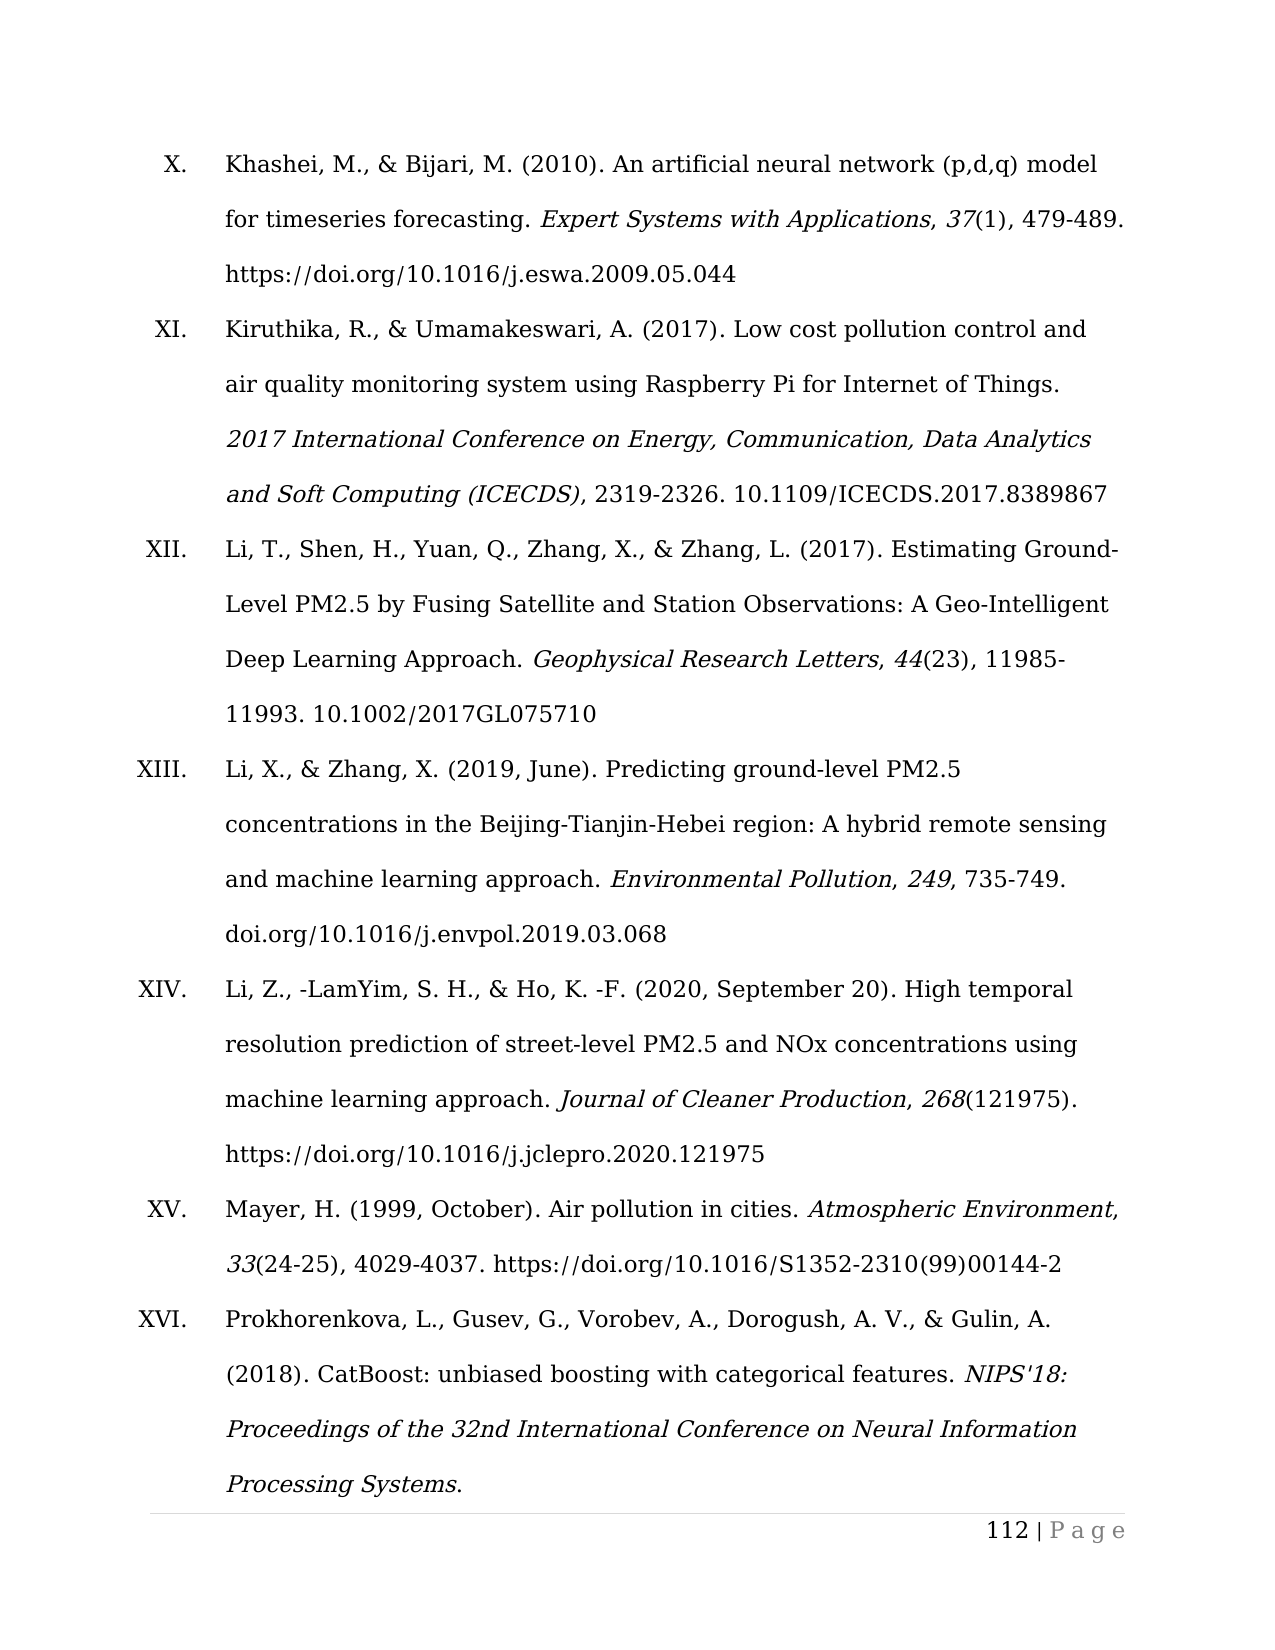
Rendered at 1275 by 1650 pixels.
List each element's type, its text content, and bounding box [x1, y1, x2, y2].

list Mayer, H. (1999, October). Air pollution in cities. Atmospheric Environment, 33(24-25), 4029-4037. https://doi.org/10.1016/S1352-2310(99)00144-2 [187, 1195, 1125, 1277]
list Khashei, M., & Bijari, M. (2010). An artificial neural network (p,d,q) model for timeseries forecasting. Expert Systems with Applications, 37(1), 479-489. https://doi.org/10.1016/j.eswa.2009.05.044 [187, 150, 1125, 287]
list Li, T., Shen, H., Yuan, Q., Zhang, X., & Zhang, L. (2017). Estimating Ground-Level PM2.5 by Fusing Satellite and Station Observations: A Geo-Intelligent Deep Learning Approach. Geophysical Research Letters, 44(23), 11985-11993. 10.1002/2017GL075710 [187, 535, 1125, 727]
list Li, Z., -LamYim, S. H., & Ho, K. -F. (2020, September 20). High temporal resolution prediction of street-level PM2.5 and NOx concentrations using machine learning approach. Journal of Cleaner Production, 268(121975). https://doi.org/10.1016/j.jclepro.2020.121975 [187, 975, 1125, 1167]
list Prokhorenkova, L., Gusev, G., Vorobev, A., Dorogush, A. V., & Gulin, A. (2018). CatBoost: unbiased boosting with categorical features. NIPS'18: Proceedings of the 32nd International Conference on Neural Information Processing Systems. [187, 1305, 1125, 1497]
list Kiruthika, R., & Umamakeswari, A. (2017). Low cost pollution control and air quality monitoring system using Raspberry Pi for Internet of Things. 2017 International Conference on Energy, Communication, Data Analytics and Soft Computing (ICECDS), 2319-2326. 10.1109/ICECDS.2017.8389867 [187, 315, 1125, 507]
list Li, X., & Zhang, X. (2019, June). Predicting ground-level PM2.5 concentrations in the Beijing-Tianjin-Hebei region: A hybrid remote sensing and machine learning approach. Environmental Pollution, 249, 735-749. doi.org/10.1016/j.envpol.2019.03.068 [187, 755, 1125, 947]
